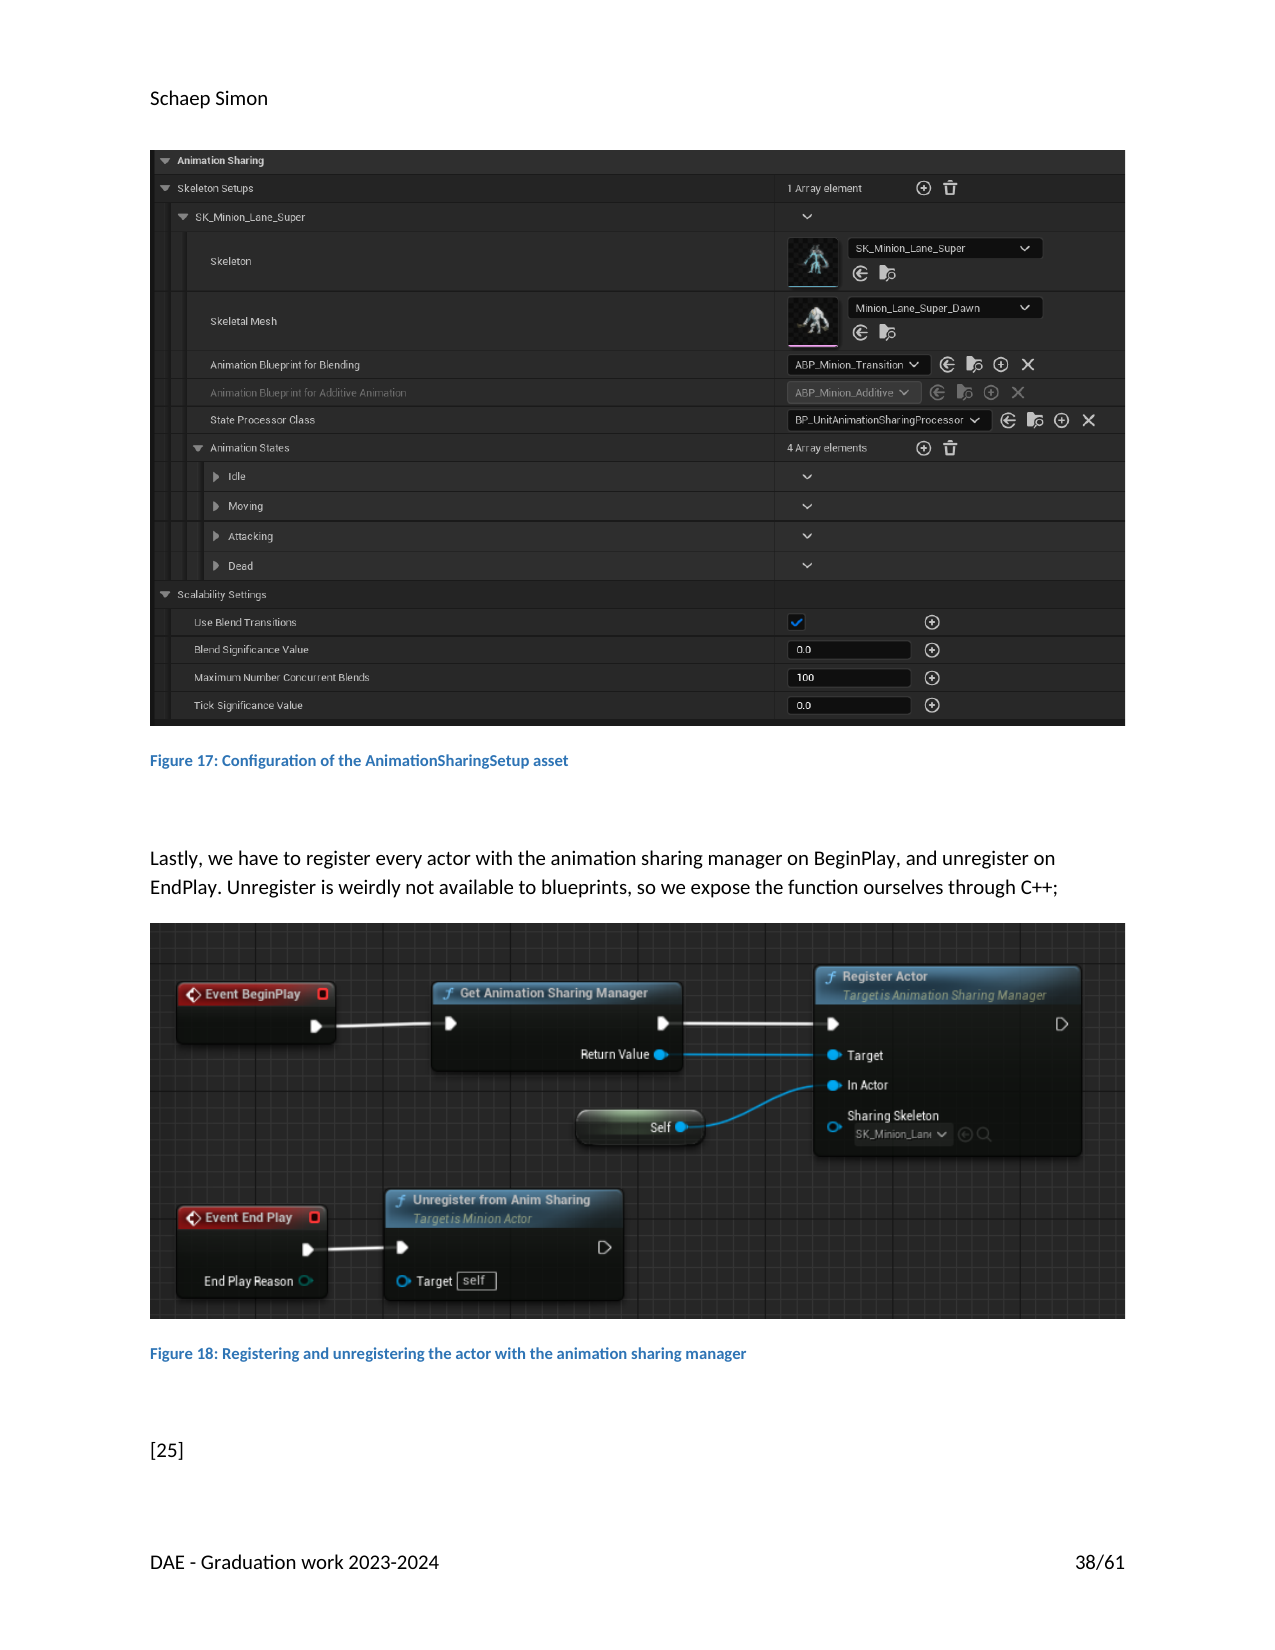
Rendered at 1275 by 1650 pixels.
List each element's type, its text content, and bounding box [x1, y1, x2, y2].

picture [150, 150, 1125, 726]
picture [150, 923, 1125, 1319]
text Lastly, we have to register every actor with the animation sharing manager on BeginPlay, and unregister on EndPlay. Unregister is weirdly not available to blueprints, so we expose the function ourselves through C++; [150, 845, 1125, 899]
text [25] [150, 1438, 1125, 1463]
